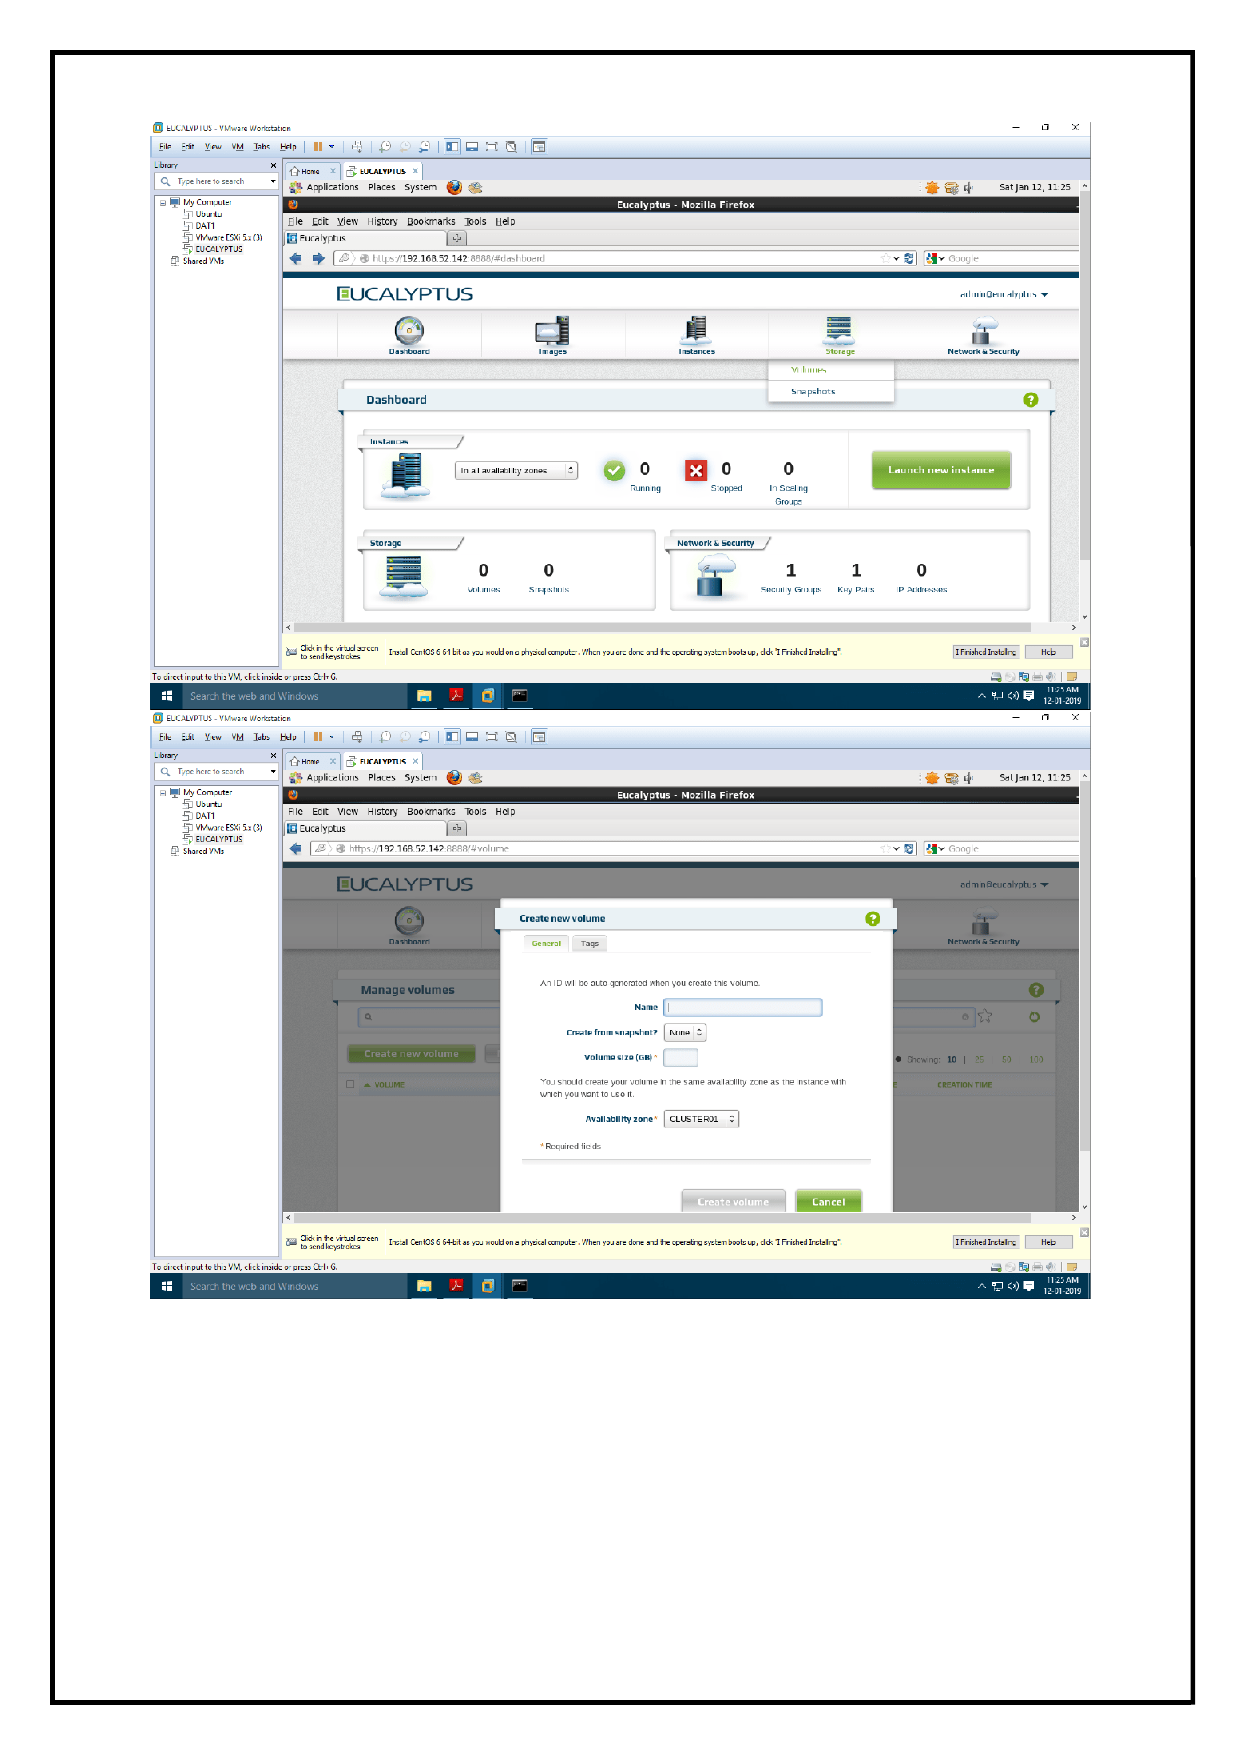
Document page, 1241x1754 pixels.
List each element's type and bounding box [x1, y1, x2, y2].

picture [513, 1280, 527, 1293]
picture [1024, 1282, 1033, 1290]
picture [448, 1279, 463, 1292]
picture [1024, 691, 1033, 698]
picture [150, 122, 1091, 1299]
